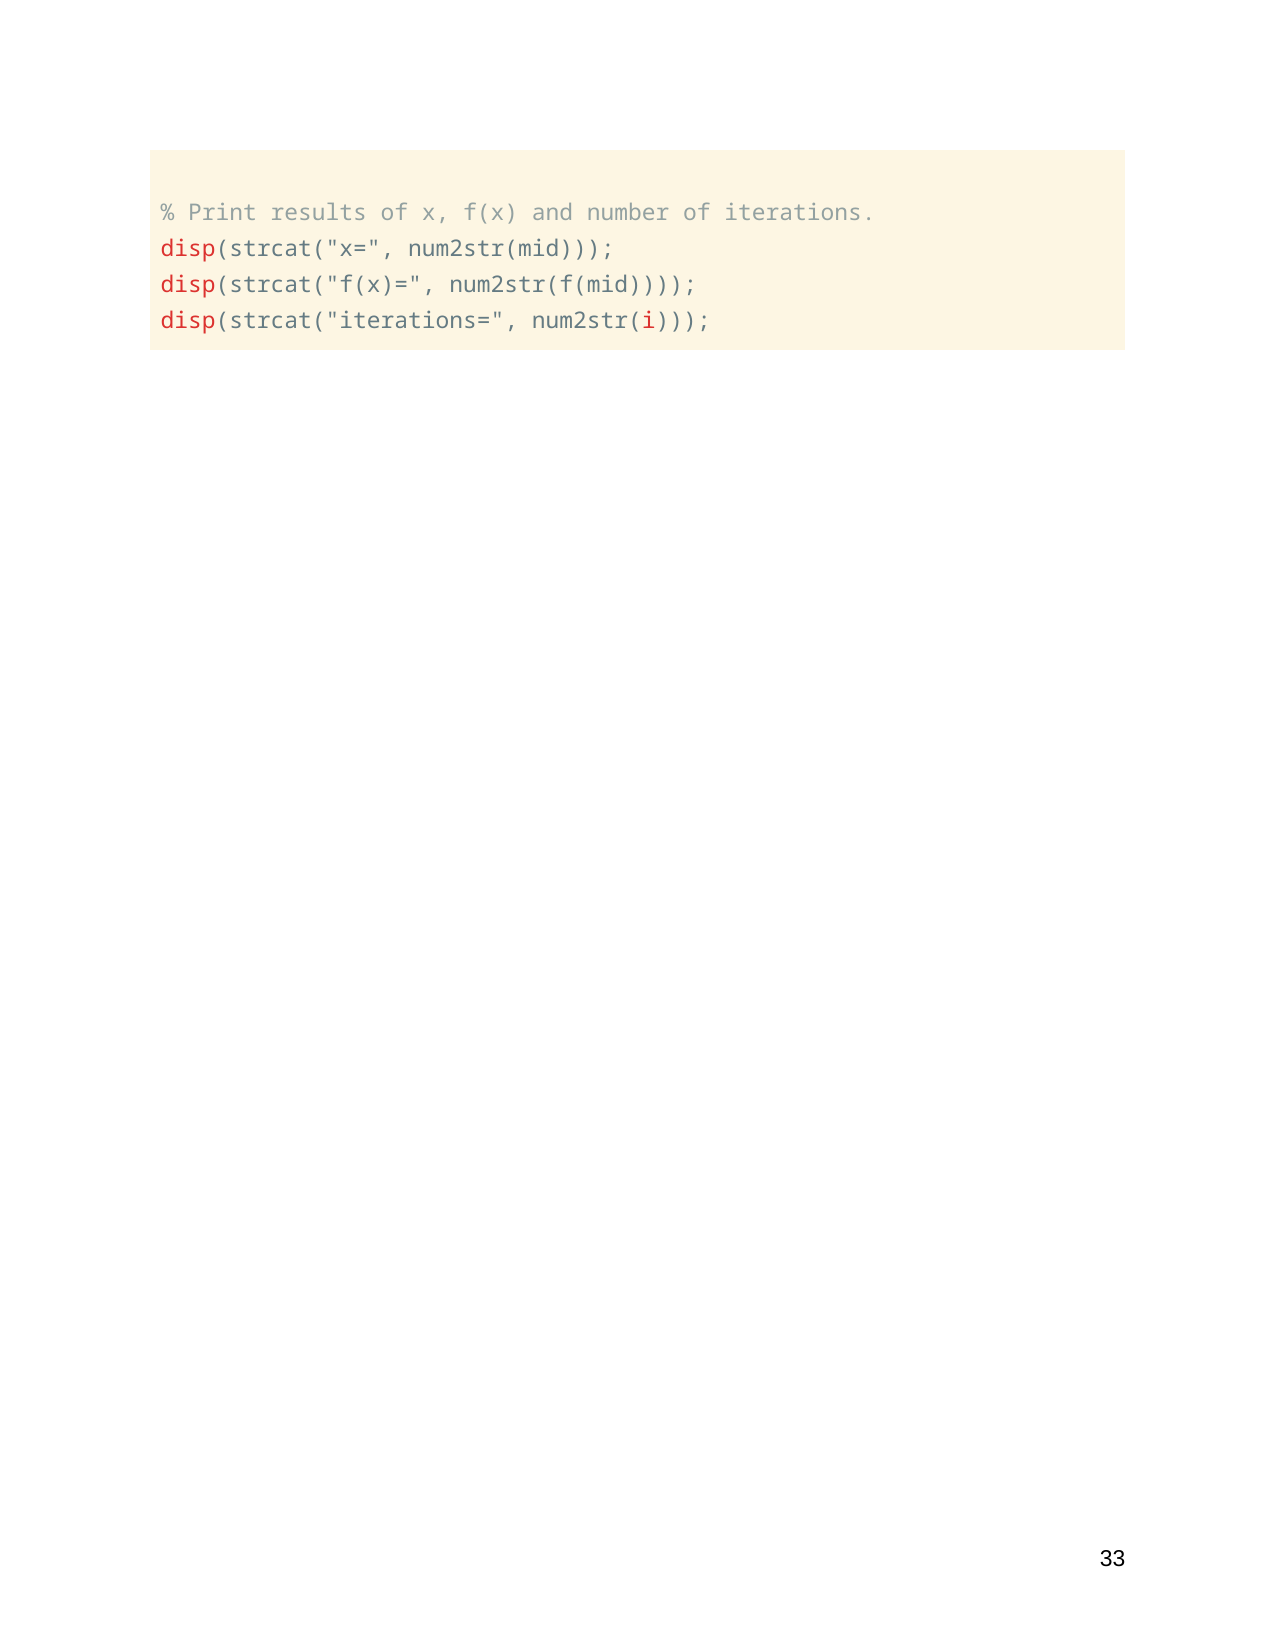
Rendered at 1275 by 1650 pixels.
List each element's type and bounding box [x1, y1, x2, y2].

table_header [150, 150, 1125, 350]
